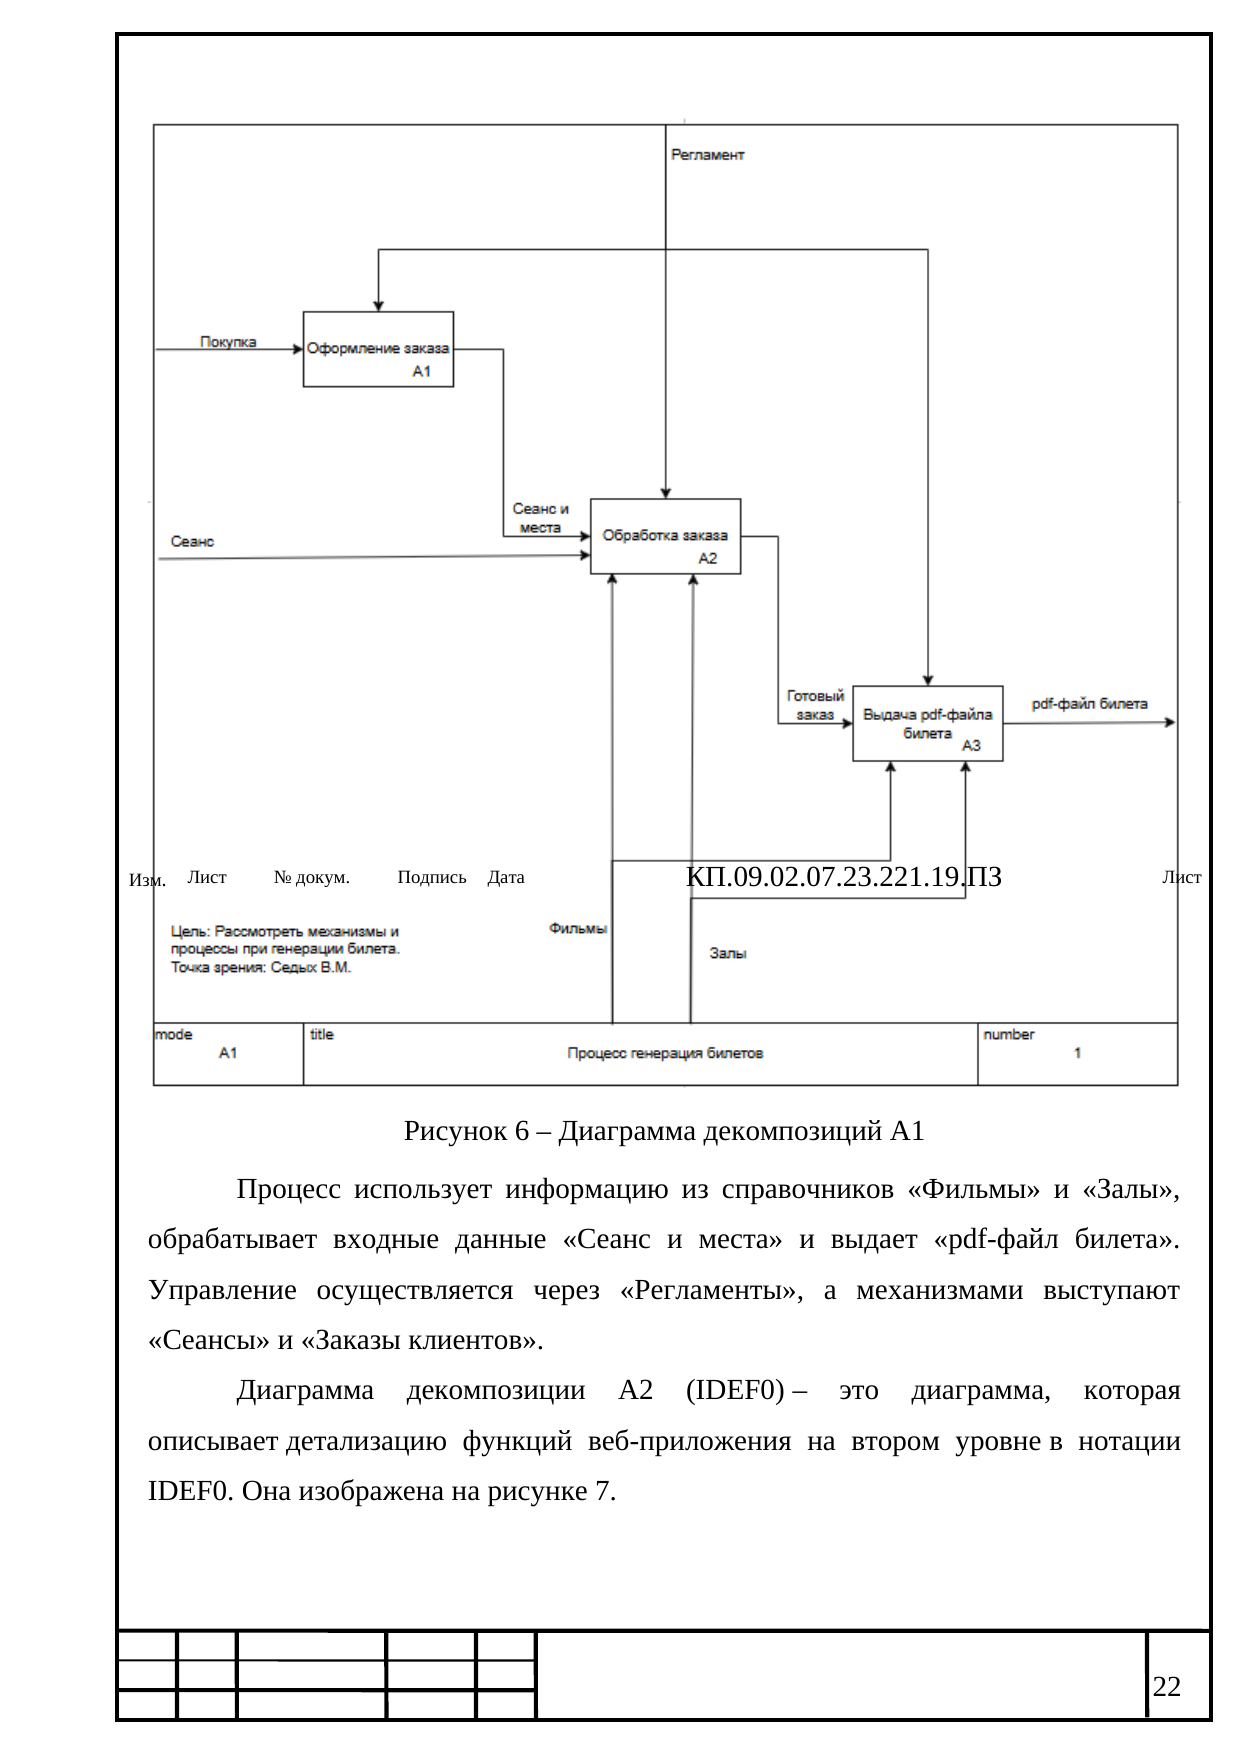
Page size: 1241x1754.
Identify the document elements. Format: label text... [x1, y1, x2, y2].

text Рисунок 6 – Диаграмма декомпозиций A1 [148, 1113, 1181, 1146]
text Процесс использует информацию из справочников «Фильмы» и «Залы», обрабатывает входные данные «Сеанс и места» и выдает «pdf-файл билета». Управление осуществляется через «Регламенты», а механизмами выступают «Сеансы» и «Заказы клиентов». [148, 1171, 1181, 1356]
picture [147, 118, 1182, 1088]
text Диаграмма декомпозиции A2 (IDEF0) – это диаграмма, которая описывает детализацию функций веб-приложения на втором уровне в нотации IDEF0. Она изображена на рисунке 7. [148, 1372, 1181, 1507]
